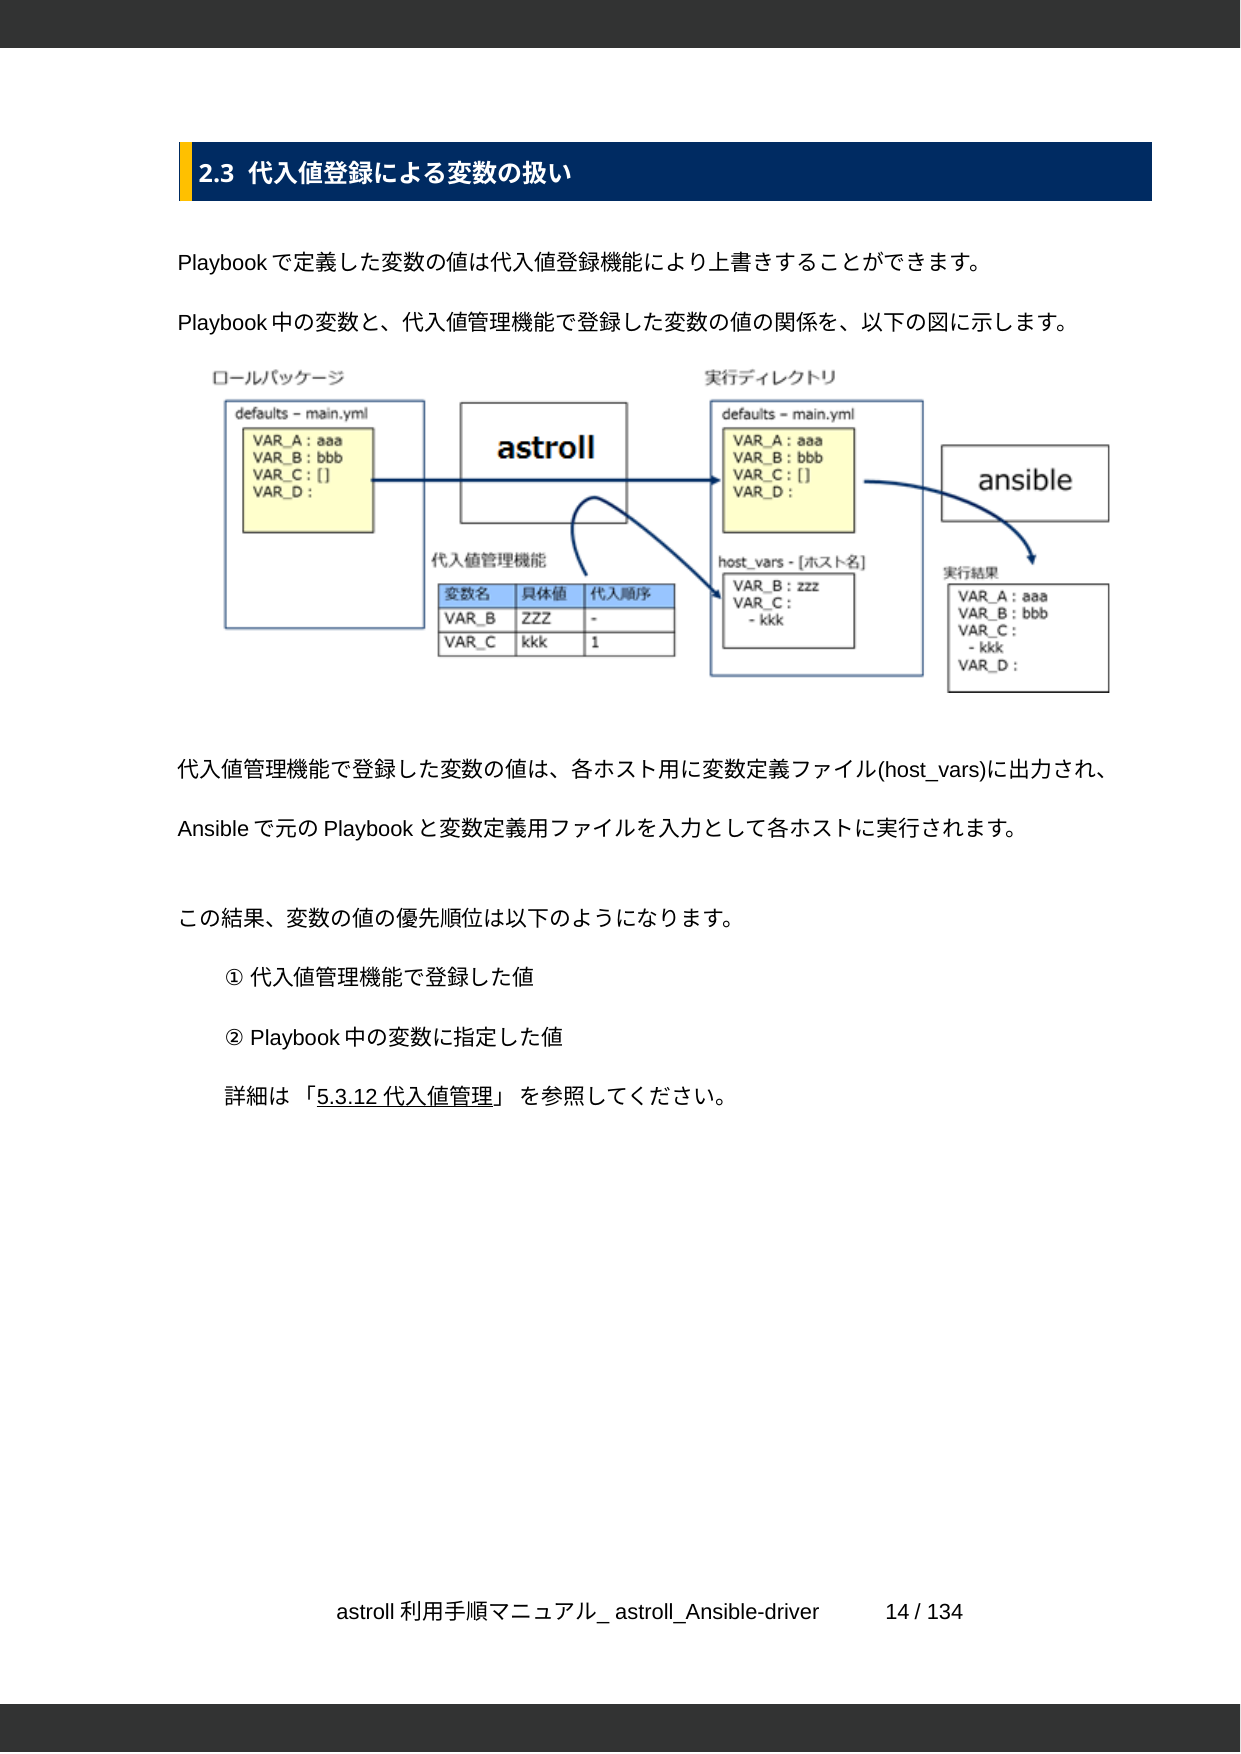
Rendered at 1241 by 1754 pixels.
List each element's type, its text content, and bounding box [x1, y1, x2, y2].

text Ansibleで元のPlaybookと変数定義用ファイルを入力として各ホストに実行されます。 この結果、変数の値の優先順位は以下のようになります。 [177, 797, 1152, 946]
picture [202, 365, 1110, 693]
text Playbook中の変数と、代入値管理機能で登録した変数の値の関係を、以下の図に示します。 [177, 291, 1152, 350]
text 代入値管理機能で登録した値 [224, 946, 1152, 1006]
picture [0, 1704, 1241, 1752]
text Playbook中の変数に指定した値 詳細は 「5.3.12 代入値管理」 を参照してください。 [224, 1006, 1152, 1125]
picture [0, 0, 1241, 48]
text Playbookで定義した変数の値は代入値登録機能により上書きすることができます。 [177, 231, 1152, 291]
text 代入値管理機能で登録した変数の値は、各ホスト用に変数定義ファイル(host_vars)に出力され、 [177, 738, 1152, 797]
subtitle 代入値登録による変数の扱い [192, 142, 1152, 201]
